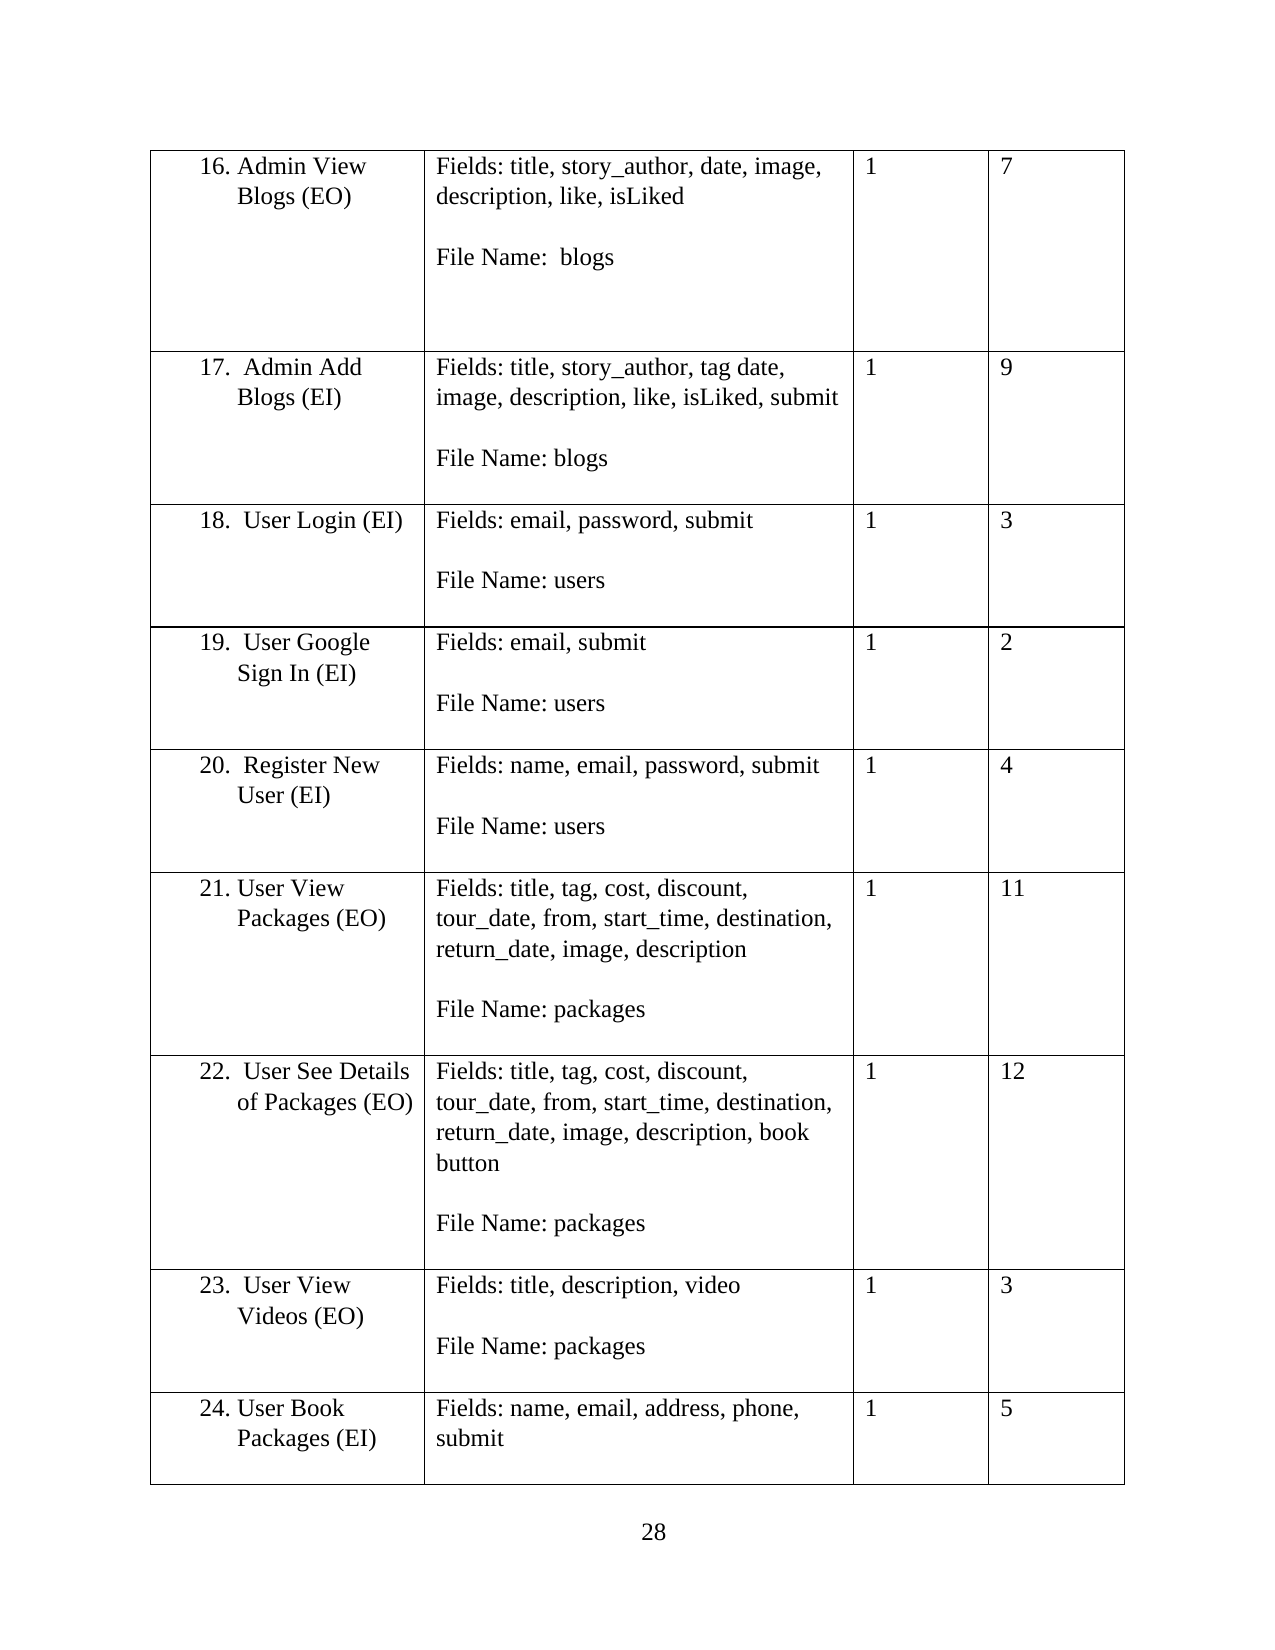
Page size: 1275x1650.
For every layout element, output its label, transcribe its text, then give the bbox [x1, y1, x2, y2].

table_cell User View Packages (EO) [151, 873, 424, 1055]
table_cell 1 [854, 151, 988, 351]
table_cell Fields: title, tag, cost, discount, tour_date, from, start_time, destination, return_date, image, description, book button File Name: packages [425, 1056, 853, 1269]
table_cell User Login (EI) [151, 505, 424, 626]
table_cell Fields: email, password, submit File Name: users [425, 505, 853, 626]
table_cell 1 [854, 1393, 988, 1484]
table_cell 4 [989, 750, 1124, 872]
table_cell 1 [854, 505, 988, 626]
table_cell 1 [854, 1056, 988, 1269]
table_cell 12 [989, 1056, 1124, 1269]
table_cell Fields: title, story_author, tag date, image, description, like, isLiked, submit File Name: blogs [425, 352, 853, 504]
table_cell Fields: title, tag, cost, discount, tour_date, from, start_time, destination, return_date, image, description File Name: packages [425, 873, 853, 1055]
table_cell User Google Sign In (EI) [151, 628, 424, 749]
table_cell User View Videos (EO) [151, 1270, 424, 1392]
table_cell 7 [989, 151, 1124, 351]
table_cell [151, 1393, 424, 1484]
table_cell User See Details of Packages (EO) [151, 1056, 424, 1269]
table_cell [425, 1393, 853, 1484]
table_cell 1 [854, 873, 988, 1055]
table_cell Admin Add Blogs (EI) [151, 352, 424, 504]
table_cell 11 [989, 873, 1124, 1055]
table_cell Fields: email, submit File Name: users [425, 628, 853, 749]
table_cell 5 [989, 1393, 1124, 1484]
table_cell 1 [854, 750, 988, 872]
table_cell Fields: name, email, password, submit File Name: users [425, 750, 853, 872]
table_cell 1 [854, 1270, 988, 1392]
table_cell 2 [989, 628, 1124, 749]
table_cell 1 [854, 628, 988, 749]
table_cell 9 [989, 352, 1124, 504]
table_cell Fields: title, description, video File Name: packages [425, 1270, 853, 1392]
table_cell Admin View Blogs (EO) [151, 151, 424, 351]
table_cell 3 [989, 505, 1124, 626]
table_cell 1 [854, 352, 988, 504]
table_cell Register New User (EI) [151, 750, 424, 872]
table_cell Fields: title, story_author, date, image, description, like, isLiked File Name: blogs [425, 151, 853, 351]
table_cell 3 [989, 1270, 1124, 1392]
